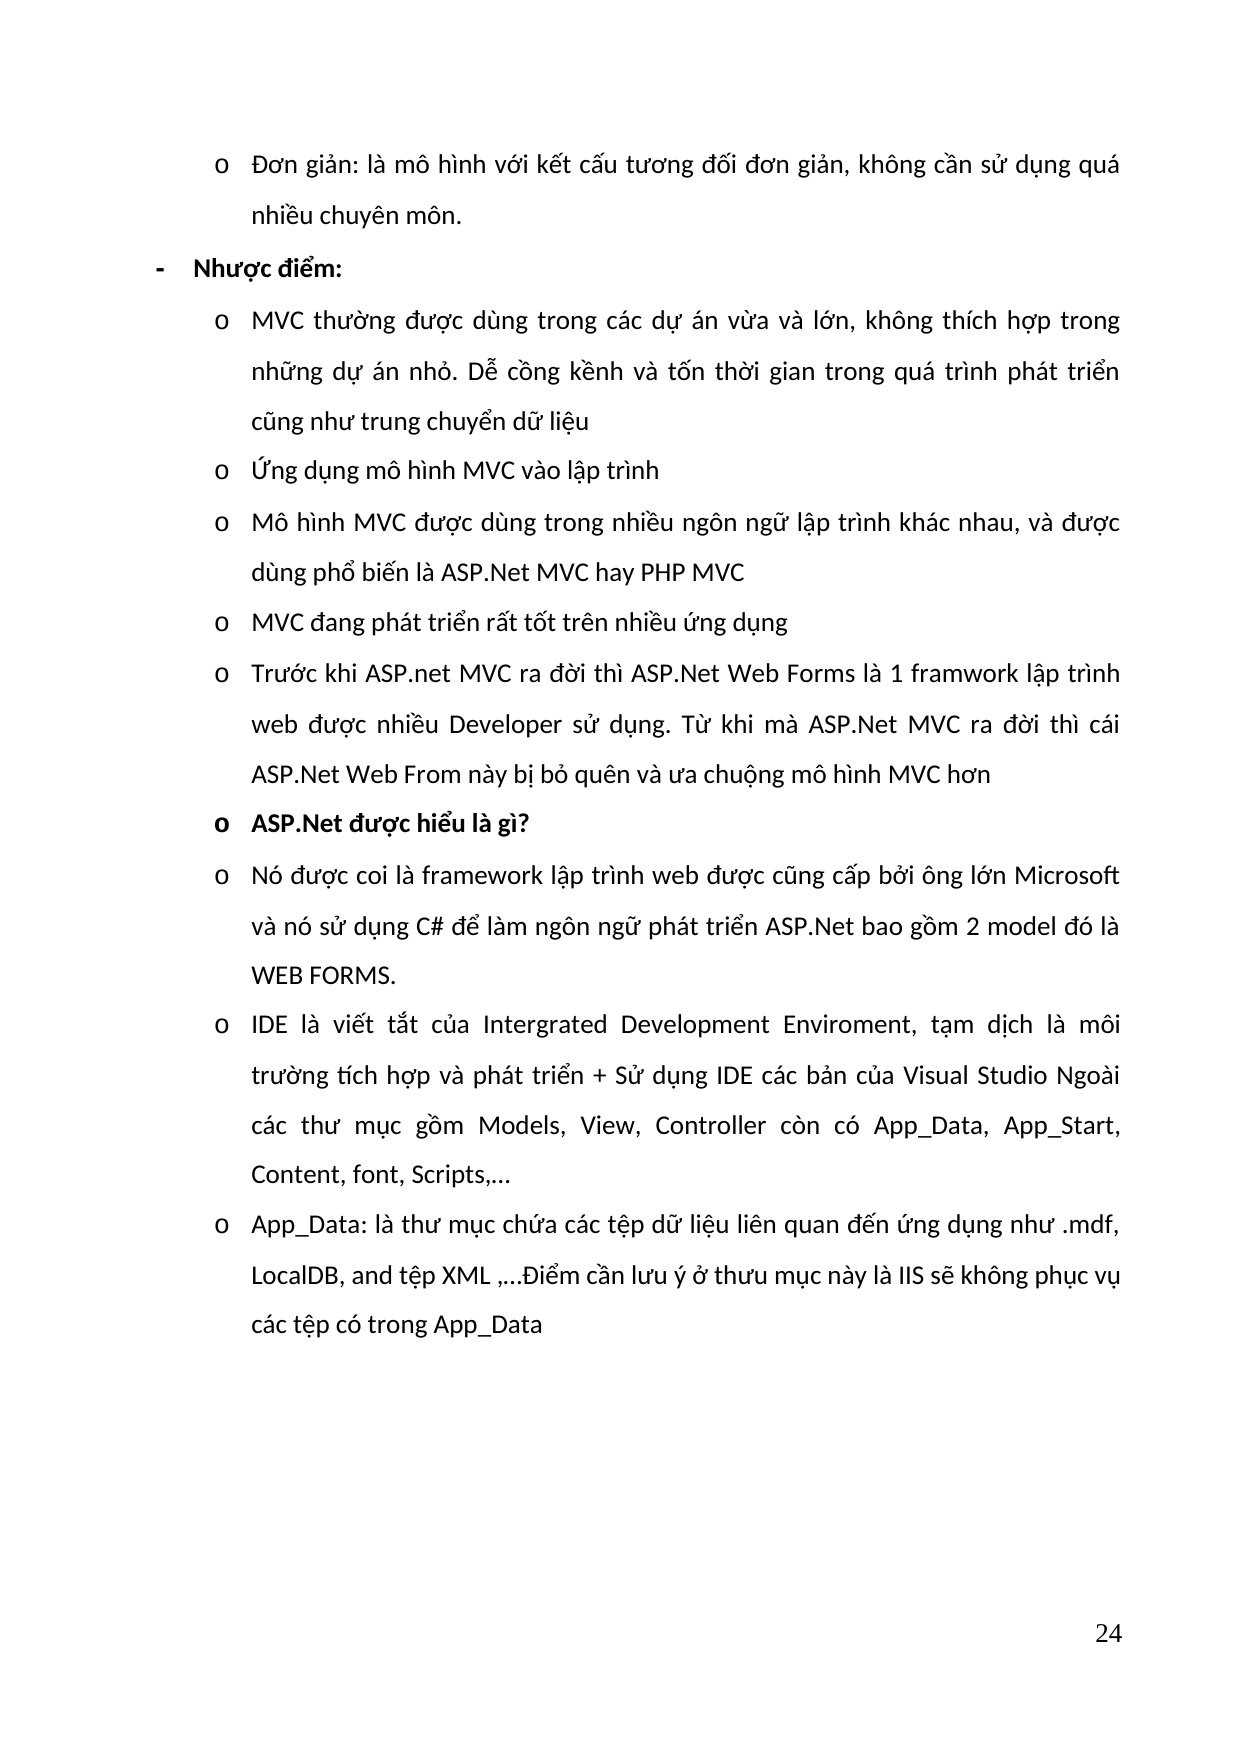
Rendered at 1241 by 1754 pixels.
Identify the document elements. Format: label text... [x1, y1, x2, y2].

list App_Data: là thư mục chứa các tệp dữ liệu liên quan đến ứng dụng như .mdf, LocalDB, and tệp XML ,…Điểm cần lưu ý ở thưu mục này là IIS sẽ không phục vụ các tệp có trong App_Data [213, 1207, 1122, 1340]
list Mô hình MVC được dùng trong nhiều ngôn ngữ lập trình khác nhau, và được dùng phổ biến là ASP.Net MVC hay PHP MVC [213, 505, 1122, 588]
list Đơn giản: là mô hình với kết cấu tương đối đơn giản, không cần sử dụng quá nhiều chuyên môn. [213, 148, 1122, 232]
list ASP.Net được hiểu là gì? [213, 806, 1122, 841]
list Trước khi ASP.net MVC ra đời thì ASP.Net Web Forms là 1 framwork lập trình web được nhiều Developer sử dụng. Từ khi mà ASP.Net MVC ra đời thì cái ASP.Net Web From này bị bỏ quên và ưa chuộng mô hình MVC hơn [213, 657, 1122, 790]
list Nó được coi là framework lập trình web được cũng cấp bởi ông lớn Microsoft và nó sử dụng C# để làm ngôn ngữ phát triển ASP.Net bao gồm 2 model đó là WEB FORMS. [213, 858, 1122, 991]
list Ứng dụng mô hình MVC vào lập trình [213, 453, 1122, 487]
list MVC thường được dùng trong các dự án vừa và lớn, không thích hợp trong những dự án nhỏ. Dễ cồng kềnh và tốn thời gian trong quá trình phát triển cũng như trung chuyển dữ liệu [213, 303, 1122, 437]
list IDE là viết tắt của Intergrated Development Enviroment, tạm dịch là môi trường tích hợp và phát triển + Sử dụng IDE các bản của Visual Studio Ngoài các thư mục gồm Models, View, Controller còn có App_Data, App_Start, Content, font, Scripts,… [213, 1008, 1122, 1191]
list Nhược điểm: [156, 248, 1122, 285]
list MVC đang phát triển rất tốt trên nhiều ứng dụng [213, 605, 1122, 639]
